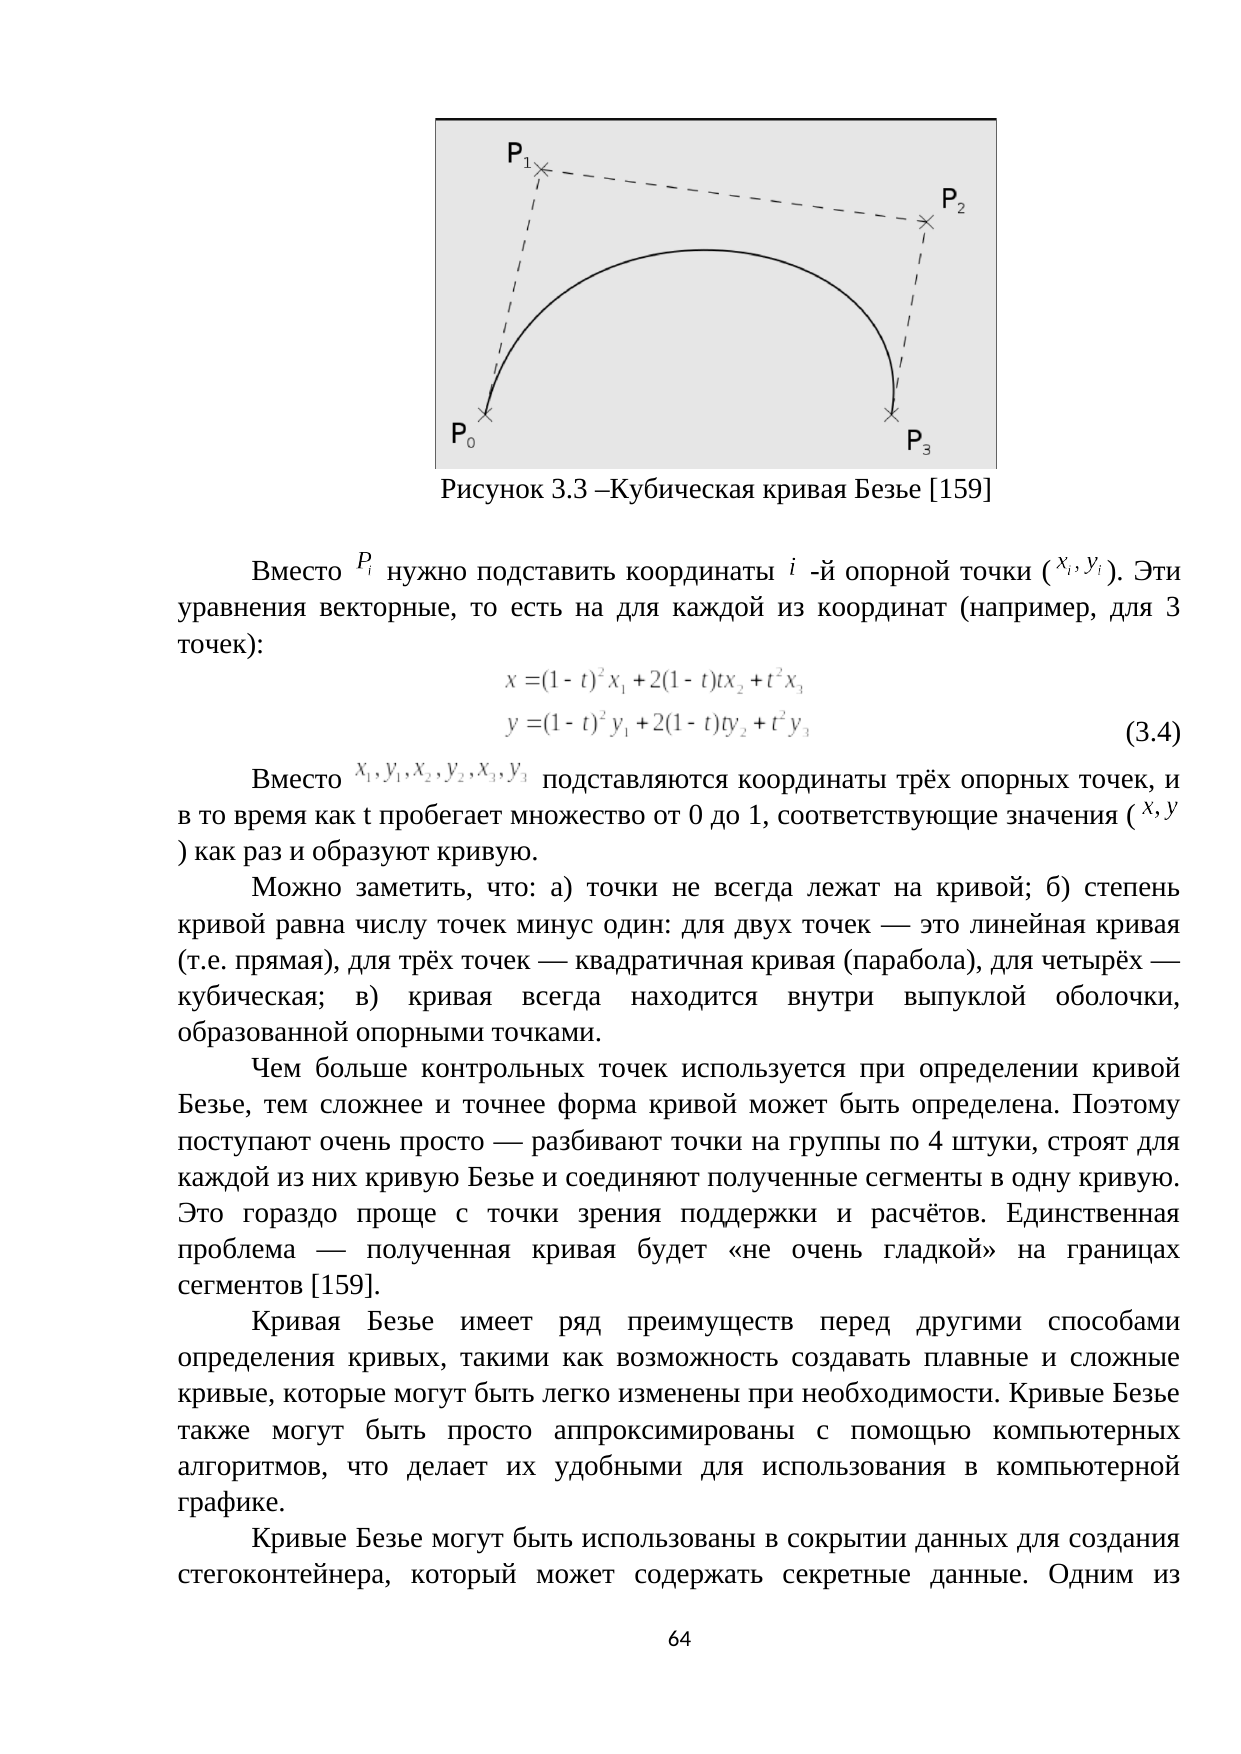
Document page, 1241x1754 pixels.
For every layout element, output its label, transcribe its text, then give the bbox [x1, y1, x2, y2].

picture [435, 118, 997, 469]
text (3.4) [177, 662, 1181, 748]
text Чем больше контрольных точек используется при определении кривой Безье, тем сложнее и точнее форма кривой может быть определена. Поэтому поступают очень просто — разбивают точки на группы по 4 штуки, строят для каждой из них кривую Безье и соединяют полученные сегменты в одну кривую. Это гораздо проще с точки зрения поддержки и расчётов. Единственная проблема — полученная кривая будет «не очень гладкой» на границах сегментов [159]. [177, 1050, 1181, 1301]
text Кривая Безье имеет ряд преимуществ перед другими способами определения кривых, такими как возможность создавать плавные и сложные кривые, которые могут быть легко изменены при необходимости. Кривые Безье также могут быть просто аппроксимированы с помощью компьютерных алгоритмов, что делает их удобными для использования в компьютерной графике. [177, 1303, 1181, 1518]
text Вместо подставляются координаты трёх опорных точек, и в то время как t пробегает множество от 0 до 1, соответствующие значения () как раз и образуют кривую. [177, 751, 1181, 867]
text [177, 1520, 1181, 1590]
text Рисунок 3.3 –Кубическая кривая Безье [159] [177, 471, 1181, 504]
text Можно заметить, что: а) точки не всегда лежат на кривой; б) степень кривой равна числу точек минус один: для двух точек — это линейная кривая (т.е. прямая), для трёх точек — квадратичная кривая (парабола), для четырёх — кубическая; в) кривая всегда находится внутри выпуклой оболочки, образованной опорными точками. [177, 869, 1181, 1048]
text Вместо нужно подставить координаты -й опорной точки (). Эти уравнения векторные, то есть на для каждой из координат (например, для 3 точек): [177, 543, 1181, 659]
